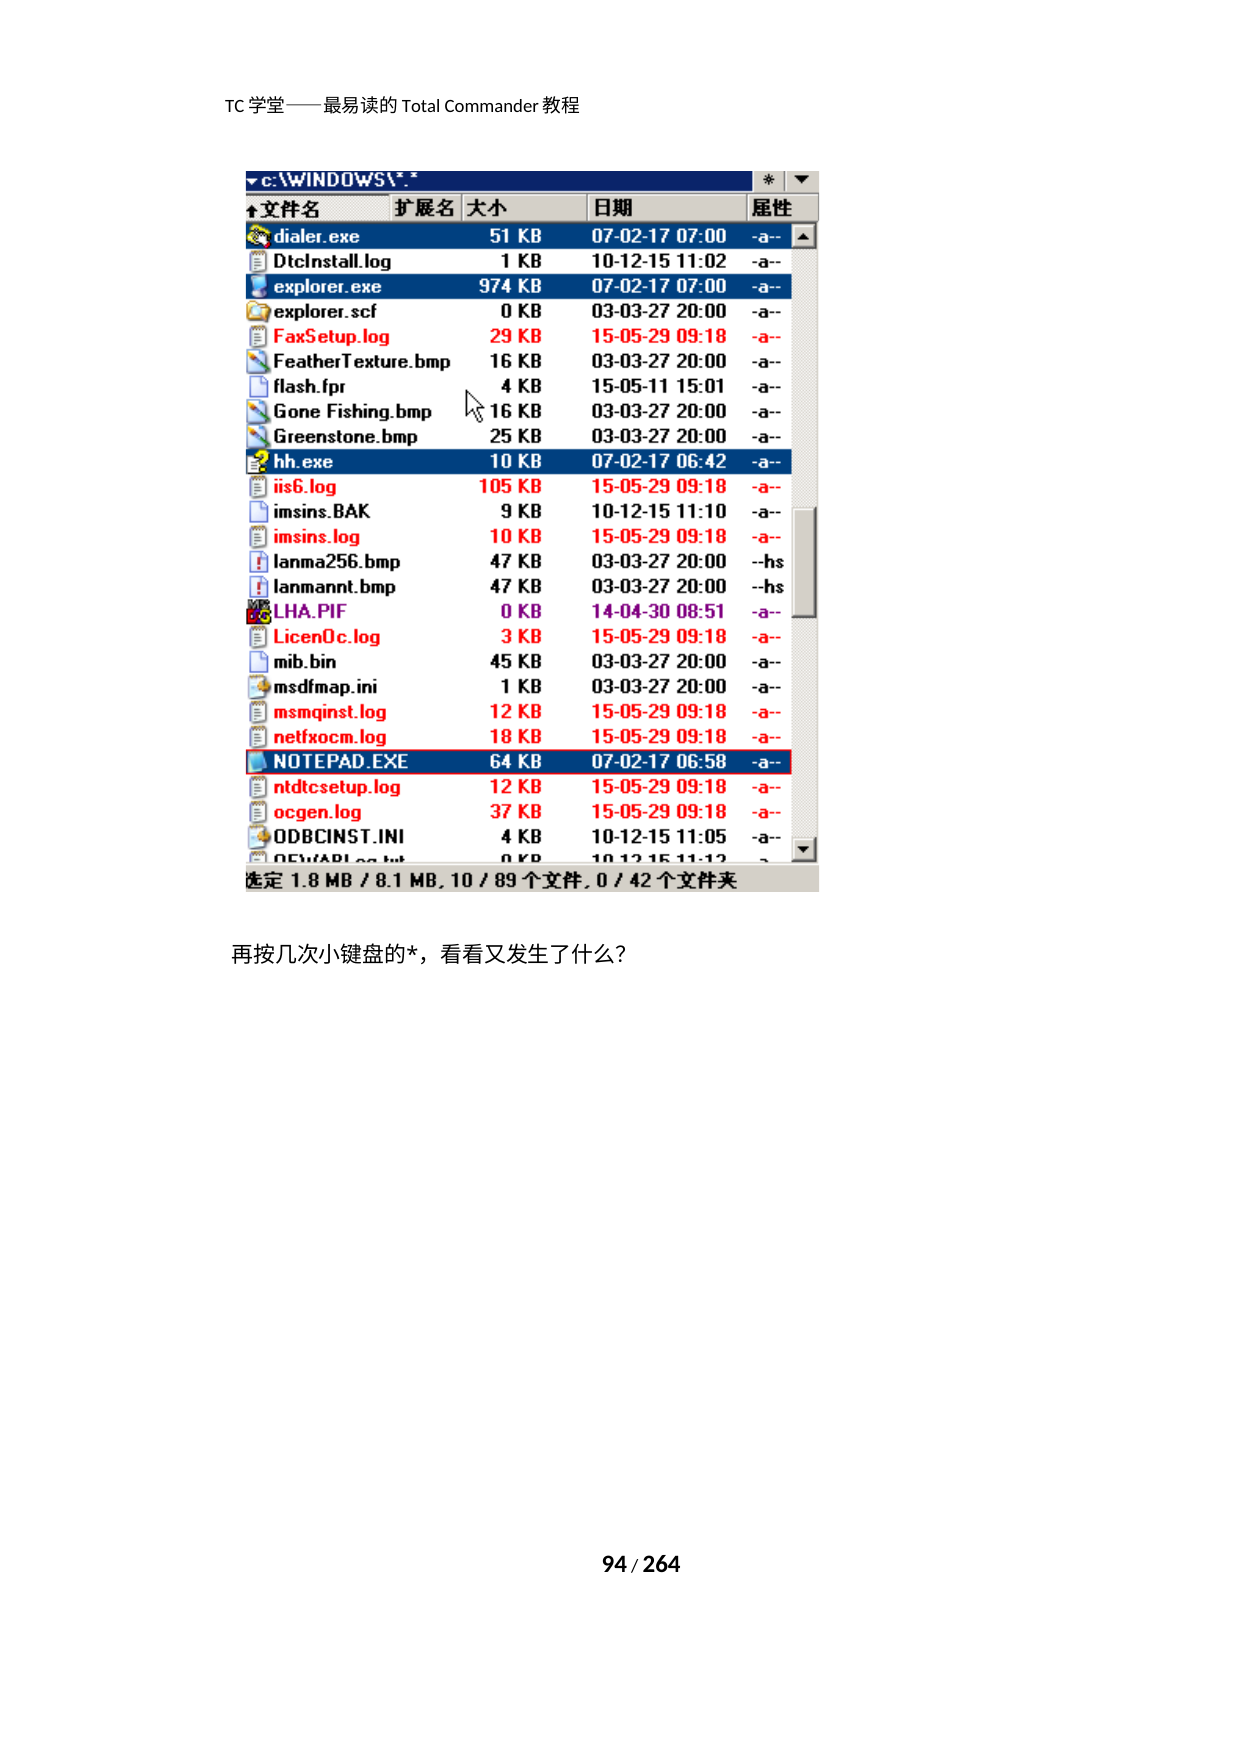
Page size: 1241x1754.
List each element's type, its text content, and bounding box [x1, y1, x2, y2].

text 再按几次小键盘的*，看看又发生了什么？ [187, 933, 1053, 973]
picture [245, 171, 820, 892]
